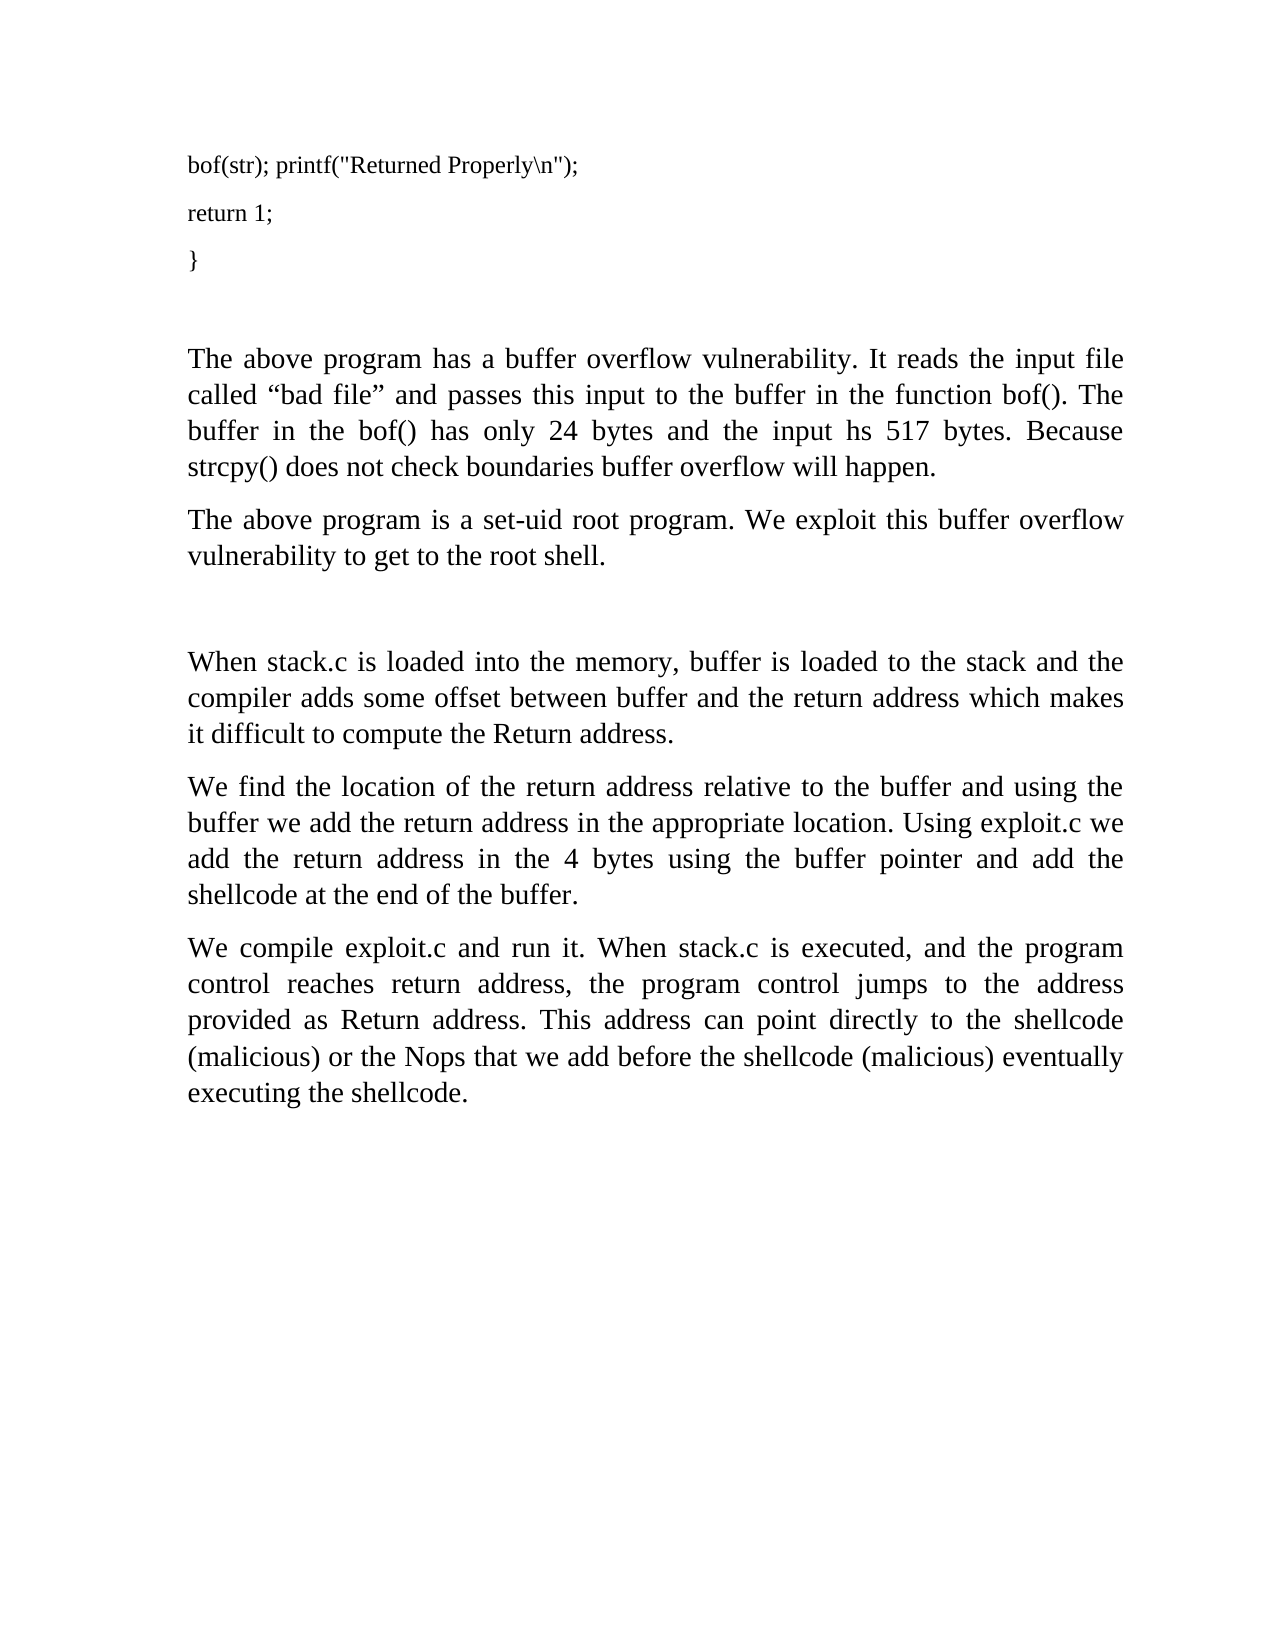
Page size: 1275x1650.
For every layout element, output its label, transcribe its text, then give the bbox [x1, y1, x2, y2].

text The above program has a buffer overflow vulnerability. It reads the input file called “bad file” and passes this input to the buffer in the function bof(). The buffer in the bof() has only 24 bytes and the input hs 517 bytes. Because strcpy() does not check boundaries buffer overflow will happen. [187, 341, 1125, 483]
text } [187, 245, 1125, 274]
text We compile exploit.c and run it. When stack.c is executed, and the program control reaches return address, the program control jumps to the address provided as Return address. This address can point directly to the shellcode (malicious) or the Nops that we add before the shellcode (malicious) eventually executing the shellcode. [187, 930, 1125, 1108]
text bof(str); printf("Returned Properly\n"); [187, 150, 1125, 179]
text return 1; [187, 198, 1125, 226]
text When stack.c is loaded into the memory, buffer is loaded to the stack and the compiler adds some offset between buffer and the return address which makes it difficult to compute the Return address. [187, 644, 1125, 750]
text The above program is a set-uid root program. We exploit this buffer overflow vulnerability to get to the root shell. [187, 502, 1125, 572]
text We find the location of the return address relative to the buffer and using the buffer we add the return address in the appropriate location. Using exploit.c we add the return address in the 4 bytes using the buffer pointer and add the shellcode at the end of the buffer. [187, 769, 1125, 911]
